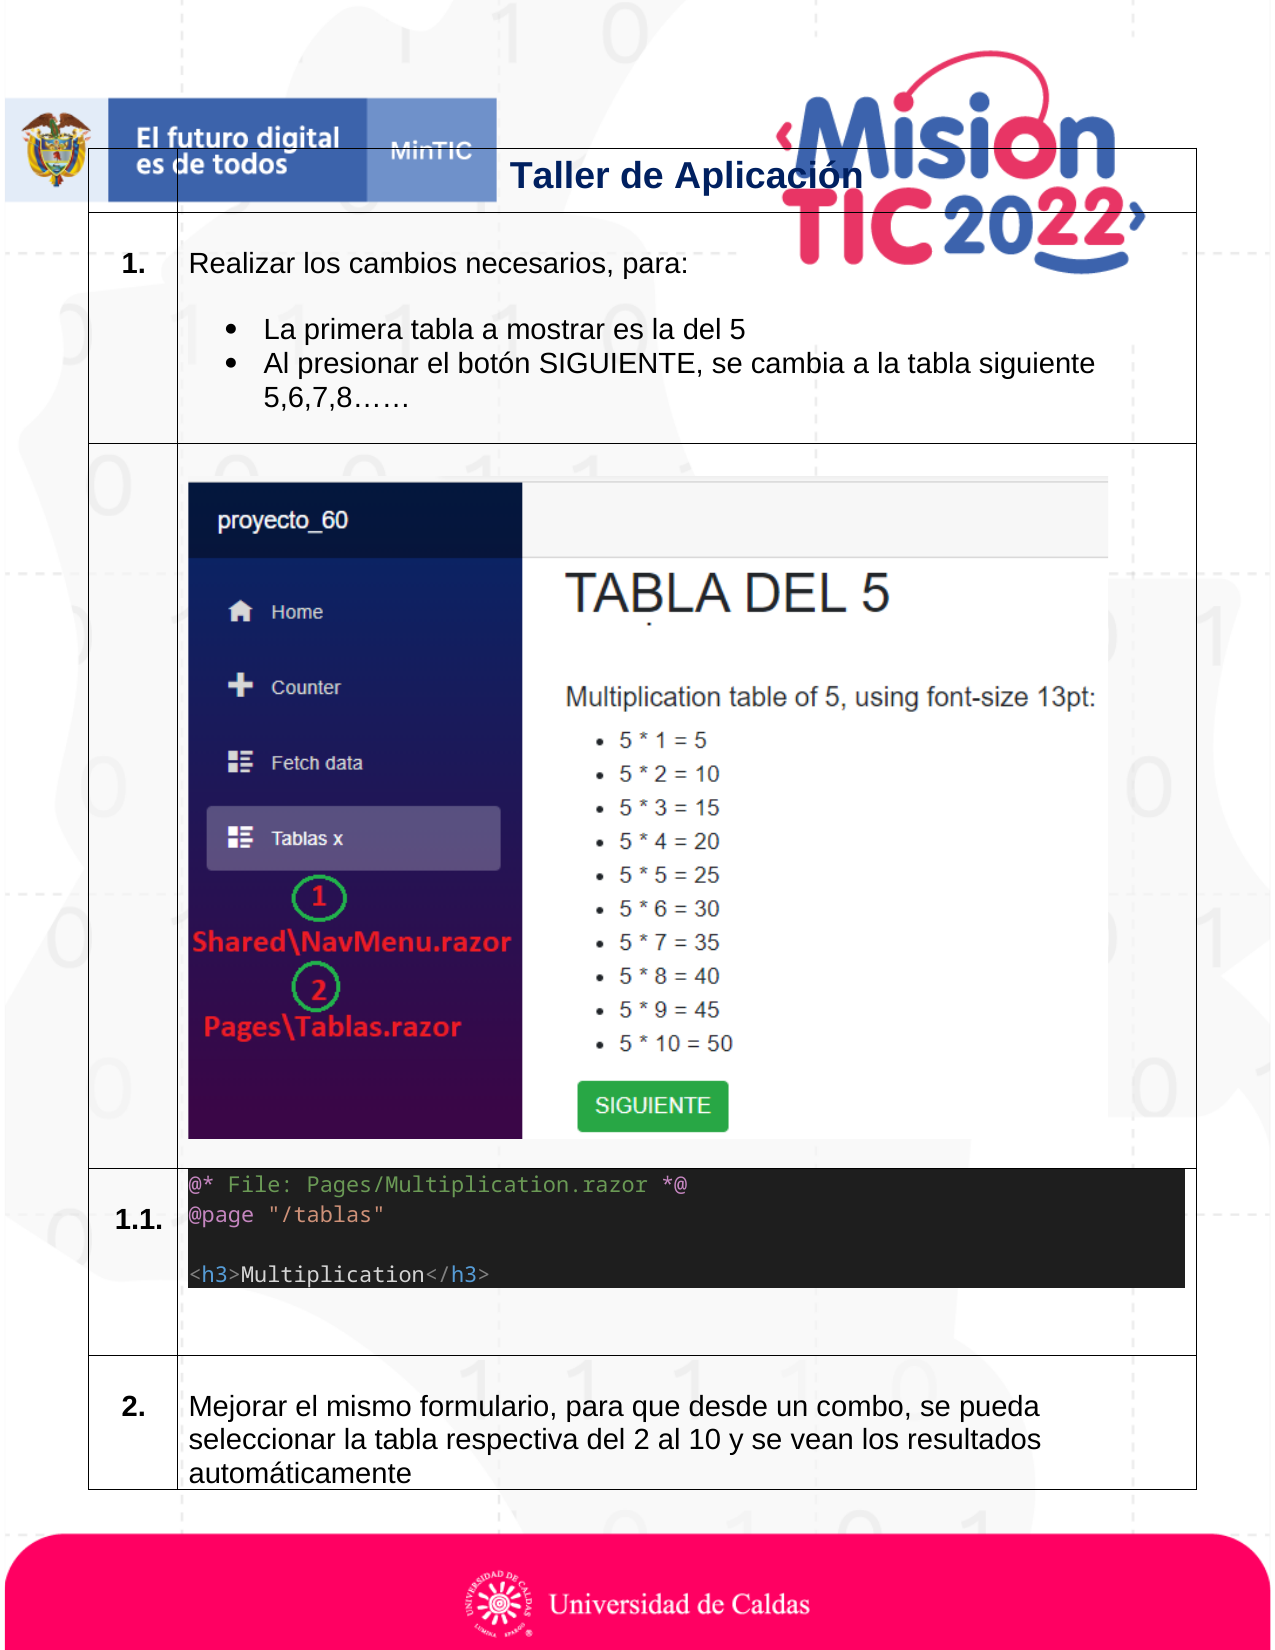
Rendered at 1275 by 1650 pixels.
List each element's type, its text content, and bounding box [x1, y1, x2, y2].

table_cell [89, 1356, 177, 1489]
table_header [89, 149, 177, 212]
table_cell [89, 444, 177, 1168]
table_cell [178, 444, 1196, 1168]
table_cell [89, 1169, 177, 1355]
picture [4, 0, 1271, 1650]
table_header Taller de Aplicación [178, 149, 1196, 212]
table_cell [89, 213, 177, 442]
table_cell Mejorar el mismo formulario, para que desde un combo, se pueda seleccionar la tabla respectiva del 2 al 10 y se vean los resultados automáticamente [178, 1356, 1196, 1489]
table_cell Realizar los cambios necesarios, para: La primera tabla a mostrar es la del 5 Al presionar el botón SIGUIENTE, se cambia a la tabla siguiente 5,6,7,8…… [178, 213, 1196, 442]
table_cell @* File: Pages/Multiplication.razor *@ @page "/tablas" <h3>Multiplication</h3> [178, 1169, 1196, 1355]
